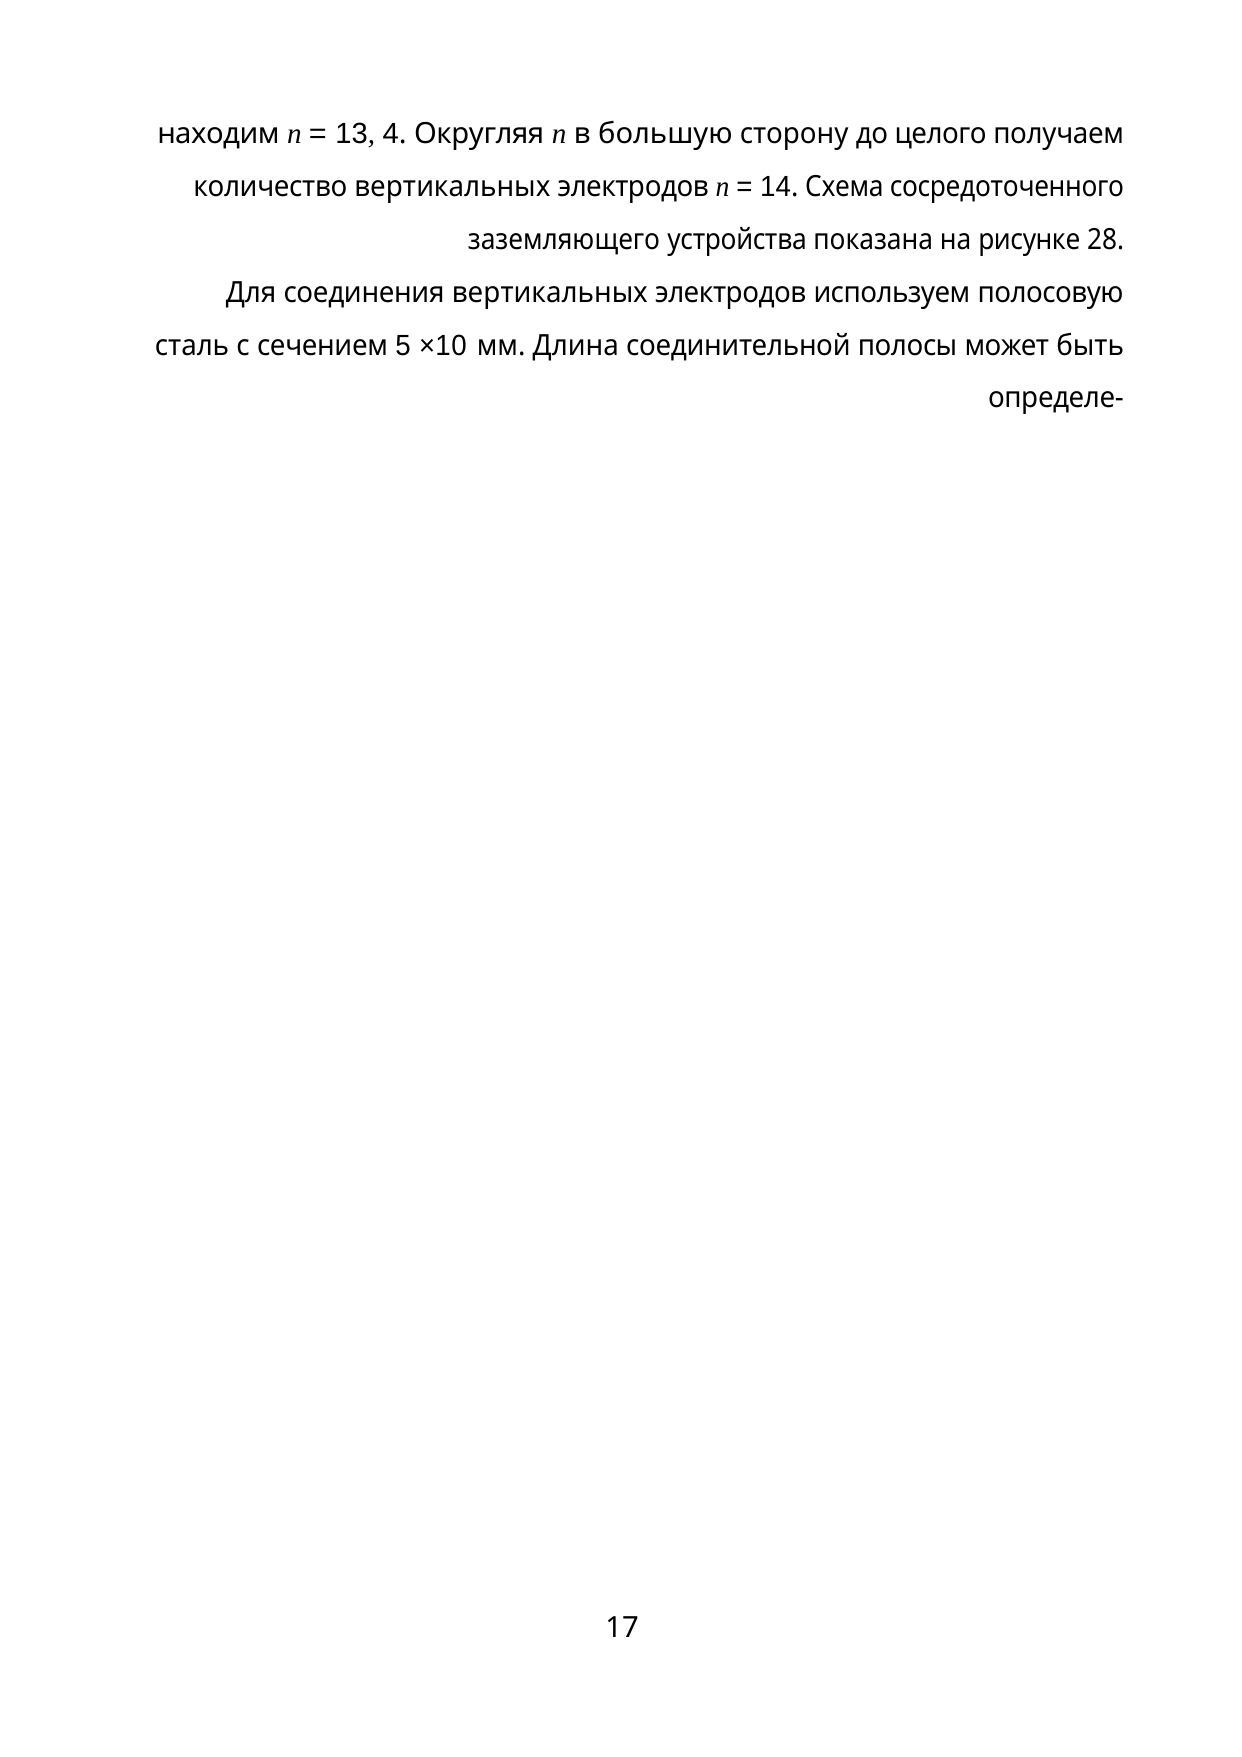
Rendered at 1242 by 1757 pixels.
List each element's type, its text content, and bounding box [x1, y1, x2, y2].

text Для соединения вертикальных электродов используем полосовую сталь с сечением 5 ×10 мм. Длина соединительной полосы может быть определе- [118, 271, 1124, 416]
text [118, 112, 1124, 258]
